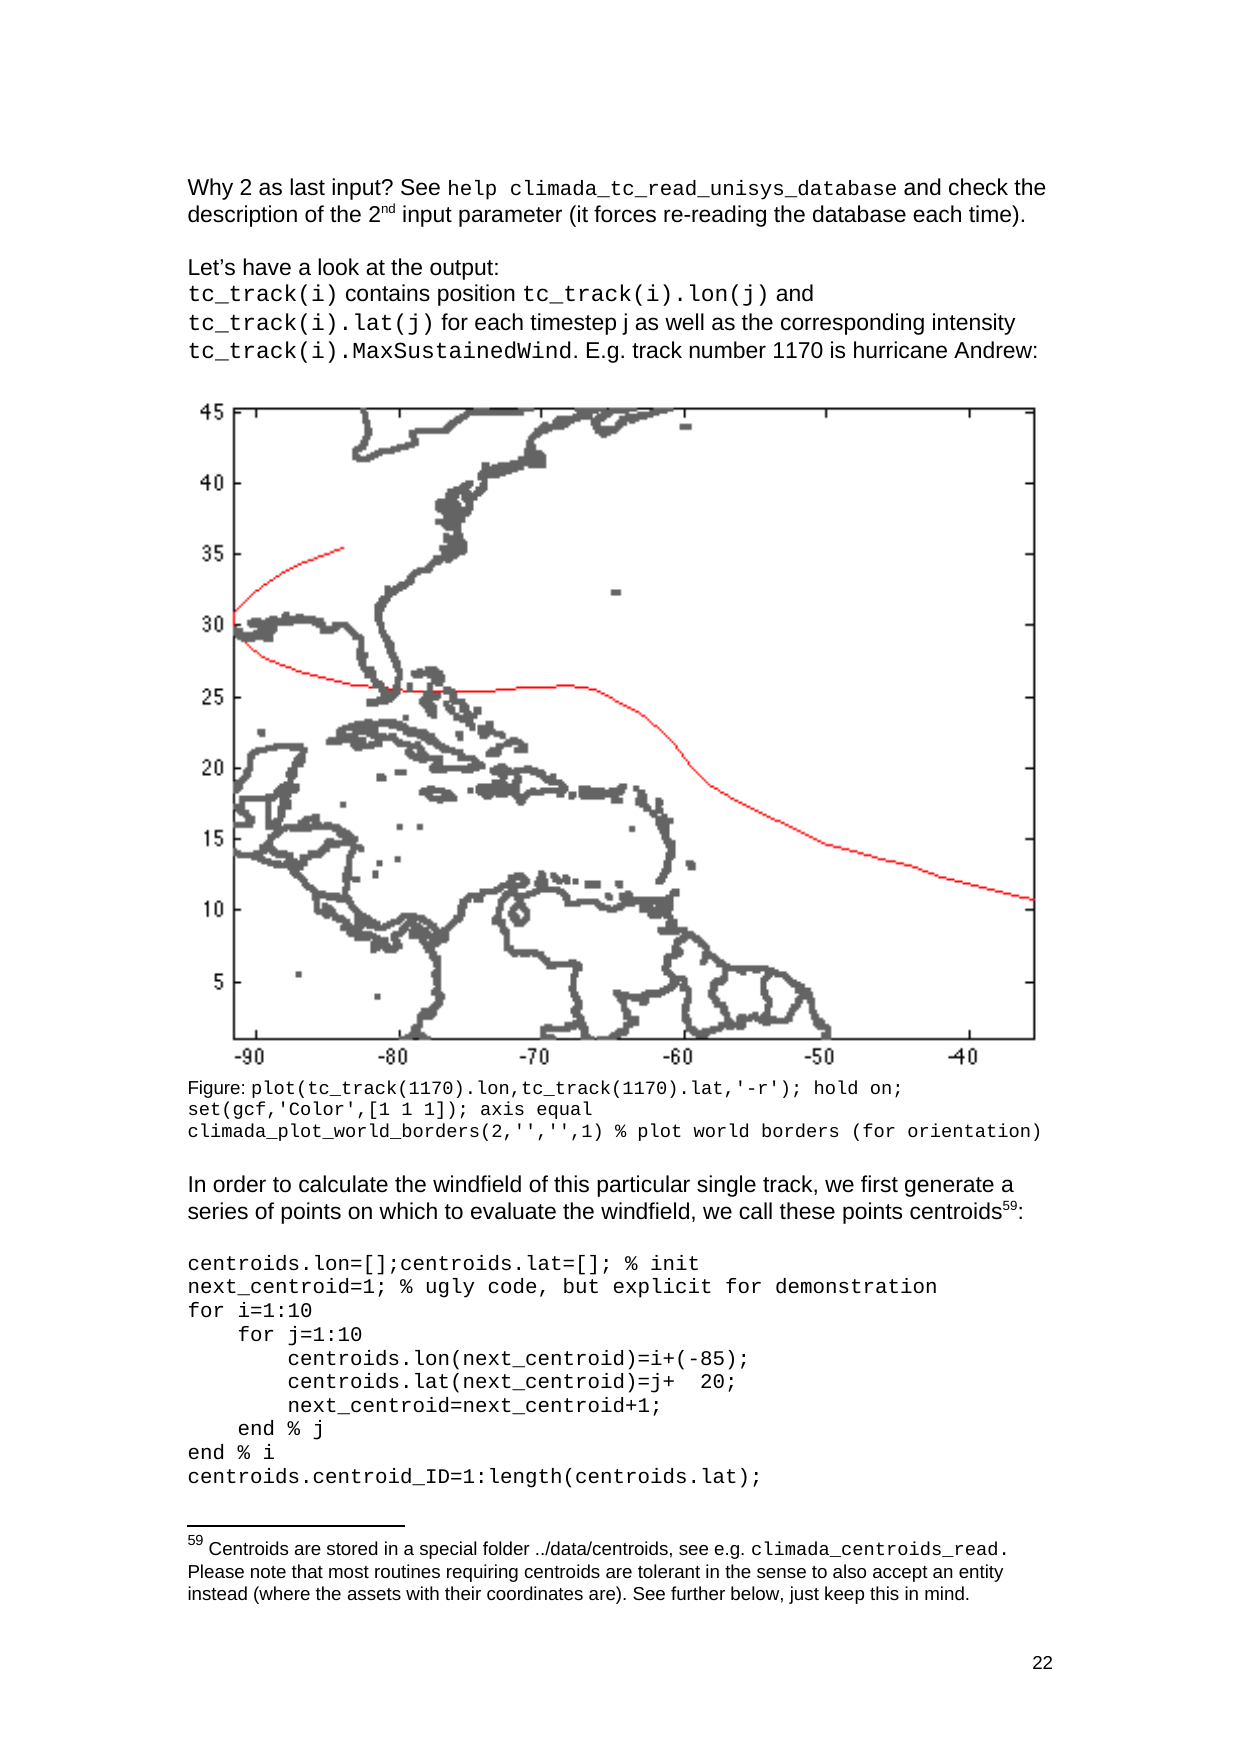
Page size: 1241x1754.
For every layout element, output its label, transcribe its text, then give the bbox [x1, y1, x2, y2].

text for j=1:10 [187, 1324, 1053, 1347]
text tc_track(i) contains position tc_track(i).lon(j) and tc_track(i).lat(j) for each timestep j as well as the corresponding intensity tc_track(i).MaxSustainedWind. E.g. track number 1170 is hurricane Andrew: [187, 280, 1053, 365]
text end % i [187, 1442, 1053, 1466]
text Why 2 as last input? See help climada_tc_read_unisys_database and check the description of the 2nd input parameter (it forces re-reading the database each time). [187, 174, 1053, 228]
text climada_plot_world_borders(2,'','',1) % plot world borders (for orientation) [187, 1121, 1053, 1143]
text next_centroid=next_centroid+1; [187, 1395, 1053, 1418]
text Figure: plot(tc_track(1170).lon,tc_track(1170).lat,'-r'); hold on; set(gcf,'Color',[1 1 1]); axis equal [187, 1077, 1053, 1121]
text Let’s have a look at the output: [187, 254, 1053, 280]
text centroids.lon(next_centroid)=i+(-85); [187, 1347, 1053, 1371]
text centroids.lat(next_centroid)=j+ 20; [187, 1371, 1053, 1395]
text end % j [187, 1418, 1053, 1442]
text In order to calculate the windfield of this particular single track, we first generate a series of points on which to evaluate the windfield, we call these points centroids: [187, 1171, 1053, 1224]
picture [187, 394, 1052, 1077]
text next_centroid=1; % ugly code, but explicit for demonstration [187, 1277, 1053, 1300]
text centroids.lon=[];centroids.lat=[]; % init [187, 1253, 1053, 1277]
text for i=1:10 [187, 1300, 1053, 1324]
text centroids.centroid_ID=1:length(centroids.lat); [187, 1466, 1053, 1489]
